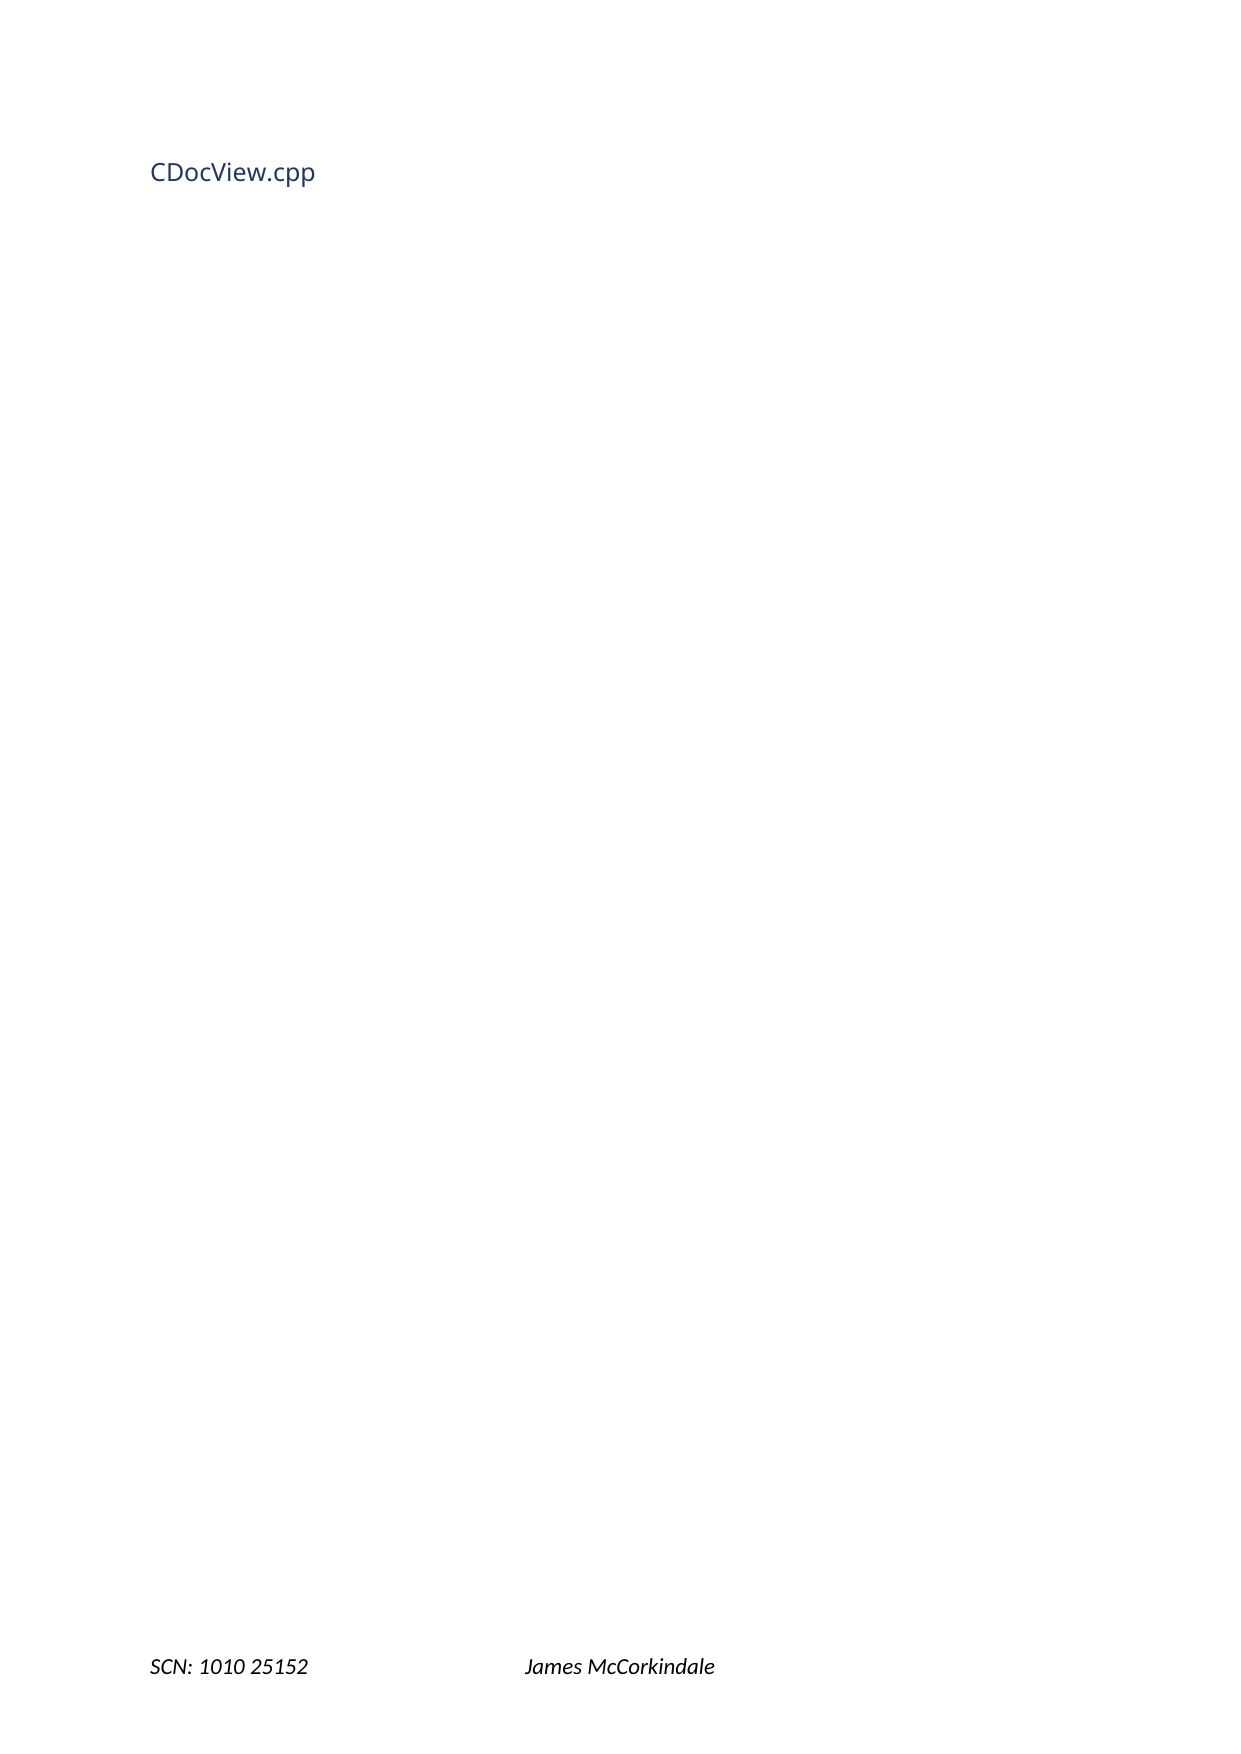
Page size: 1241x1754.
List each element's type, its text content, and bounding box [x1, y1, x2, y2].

subtitle CDocView.cpp [150, 154, 1090, 188]
